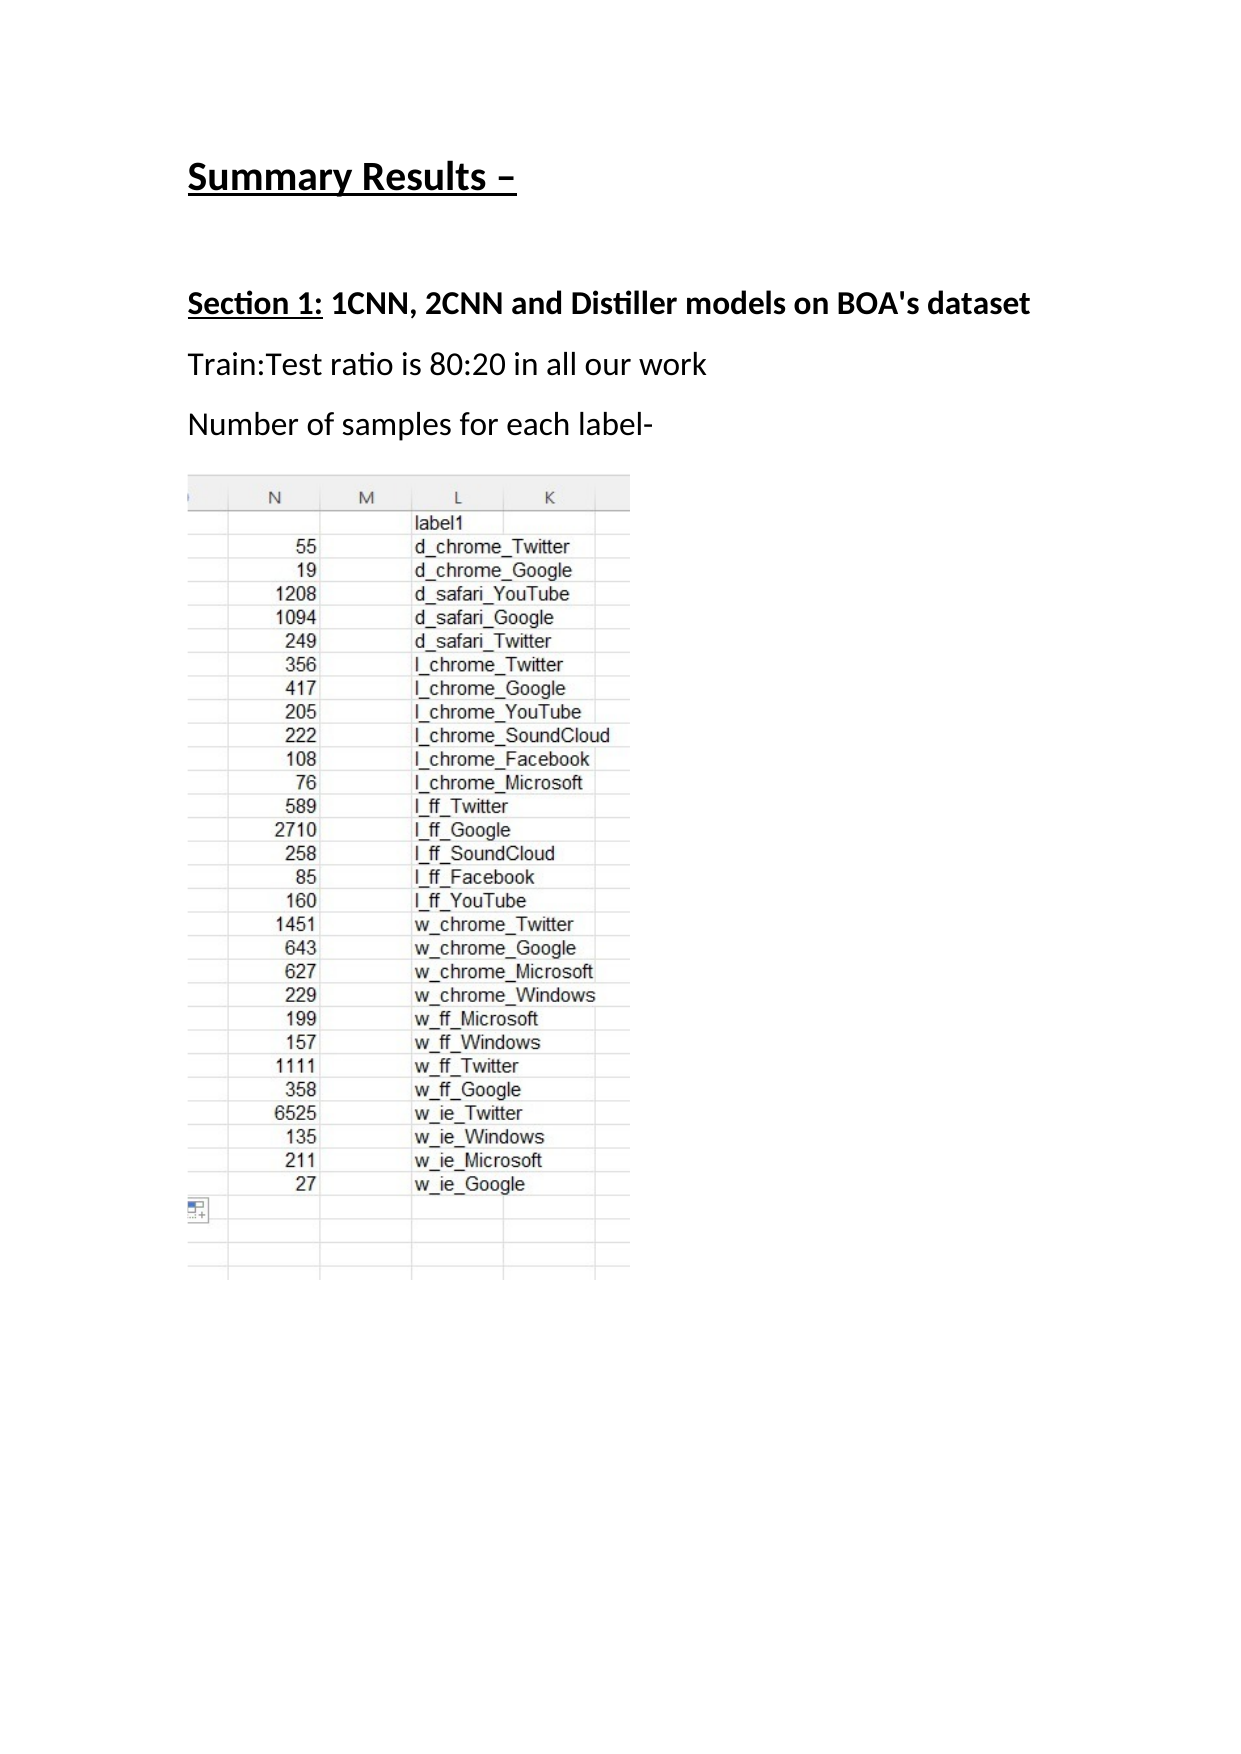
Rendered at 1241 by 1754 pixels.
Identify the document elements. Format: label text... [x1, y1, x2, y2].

text Section 1: 1CNN, 2CNN and Distiller models on BOA's dataset [187, 282, 1053, 323]
text Train:Test ratio is 80:20 in all our work [187, 343, 1053, 383]
picture [187, 464, 630, 1280]
text Summary Results – [187, 150, 1053, 201]
text Number of samples for each label- [187, 403, 1053, 444]
